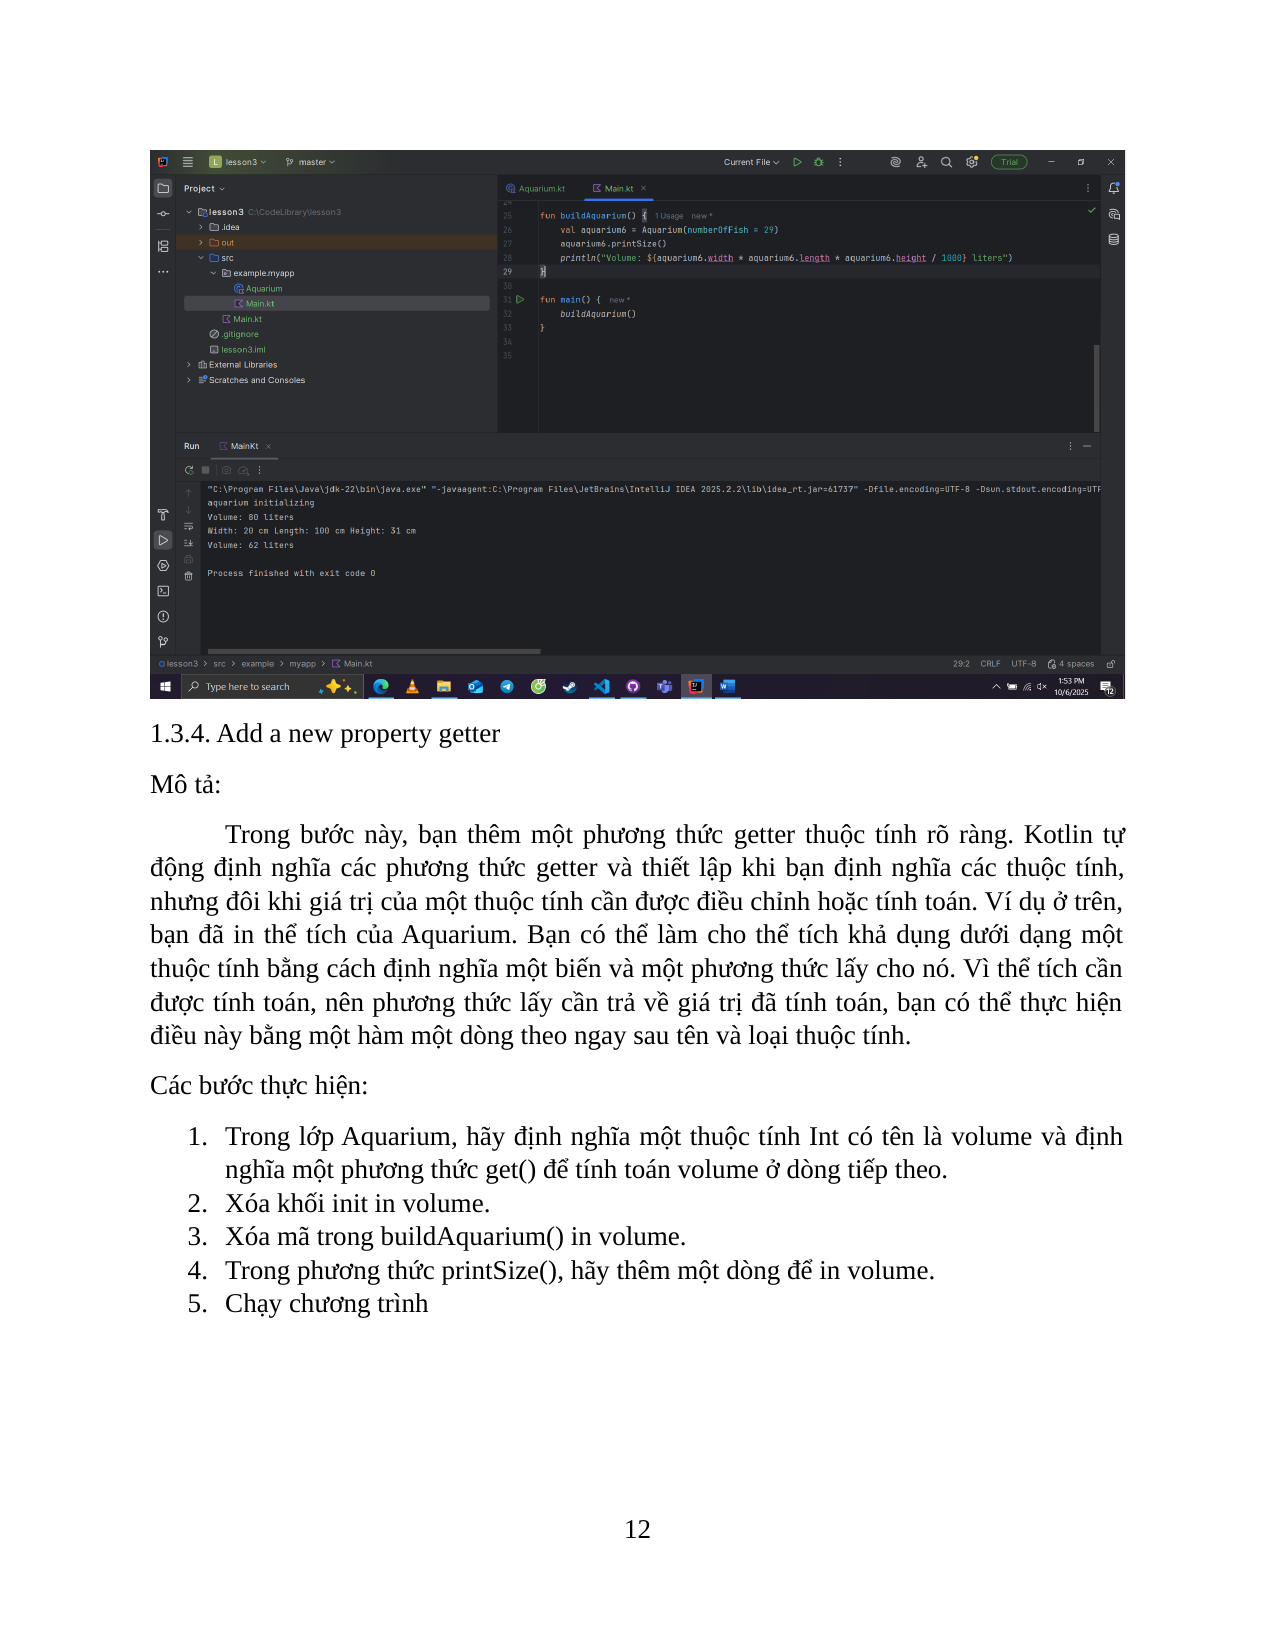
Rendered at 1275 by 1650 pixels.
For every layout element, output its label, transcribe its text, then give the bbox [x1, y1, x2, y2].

list Chạy chương trình [187, 1287, 1125, 1318]
text Mô tả: [150, 768, 1125, 799]
picture [150, 150, 1125, 699]
subtitle 1.3.4. Add a new property getter [150, 717, 1125, 749]
list Trong lớp Aquarium, hãy định nghĩa một thuộc tính Int có tên là volume và định nghĩa một phương thức get() để tính toán volume ở dòng tiếp theo. [187, 1119, 1125, 1184]
text Trong bước này, bạn thêm một phương thức getter thuộc tính rõ ràng. Kotlin tự động định nghĩa các phương thức getter và thiết lập khi bạn định nghĩa các thuộc tính, nhưng đôi khi giá trị của một thuộc tính cần được điều chỉnh hoặc tính toán. Ví dụ ở trên, bạn đã in thể tích của Aquarium. Bạn có thể làm cho thể tích khả dụng dưới dạng một thuộc tính bằng cách định nghĩa một biến và một phương thức lấy cho nó. Vì thể tích cần được tính toán, nên phương thức lấy cần trả về giá trị đã tính toán, bạn có thể thực hiện điều này bằng một hàm một dòng theo ngay sau tên và loại thuộc tính. [150, 818, 1125, 1050]
text Các bước thực hiện: [150, 1069, 1125, 1101]
list Xóa mã trong buildAquarium() in volume. [187, 1220, 1125, 1251]
list Trong phương thức printSize(), hãy thêm một dòng để in volume. [187, 1254, 1125, 1285]
list Xóa khối init in volume. [187, 1187, 1125, 1218]
